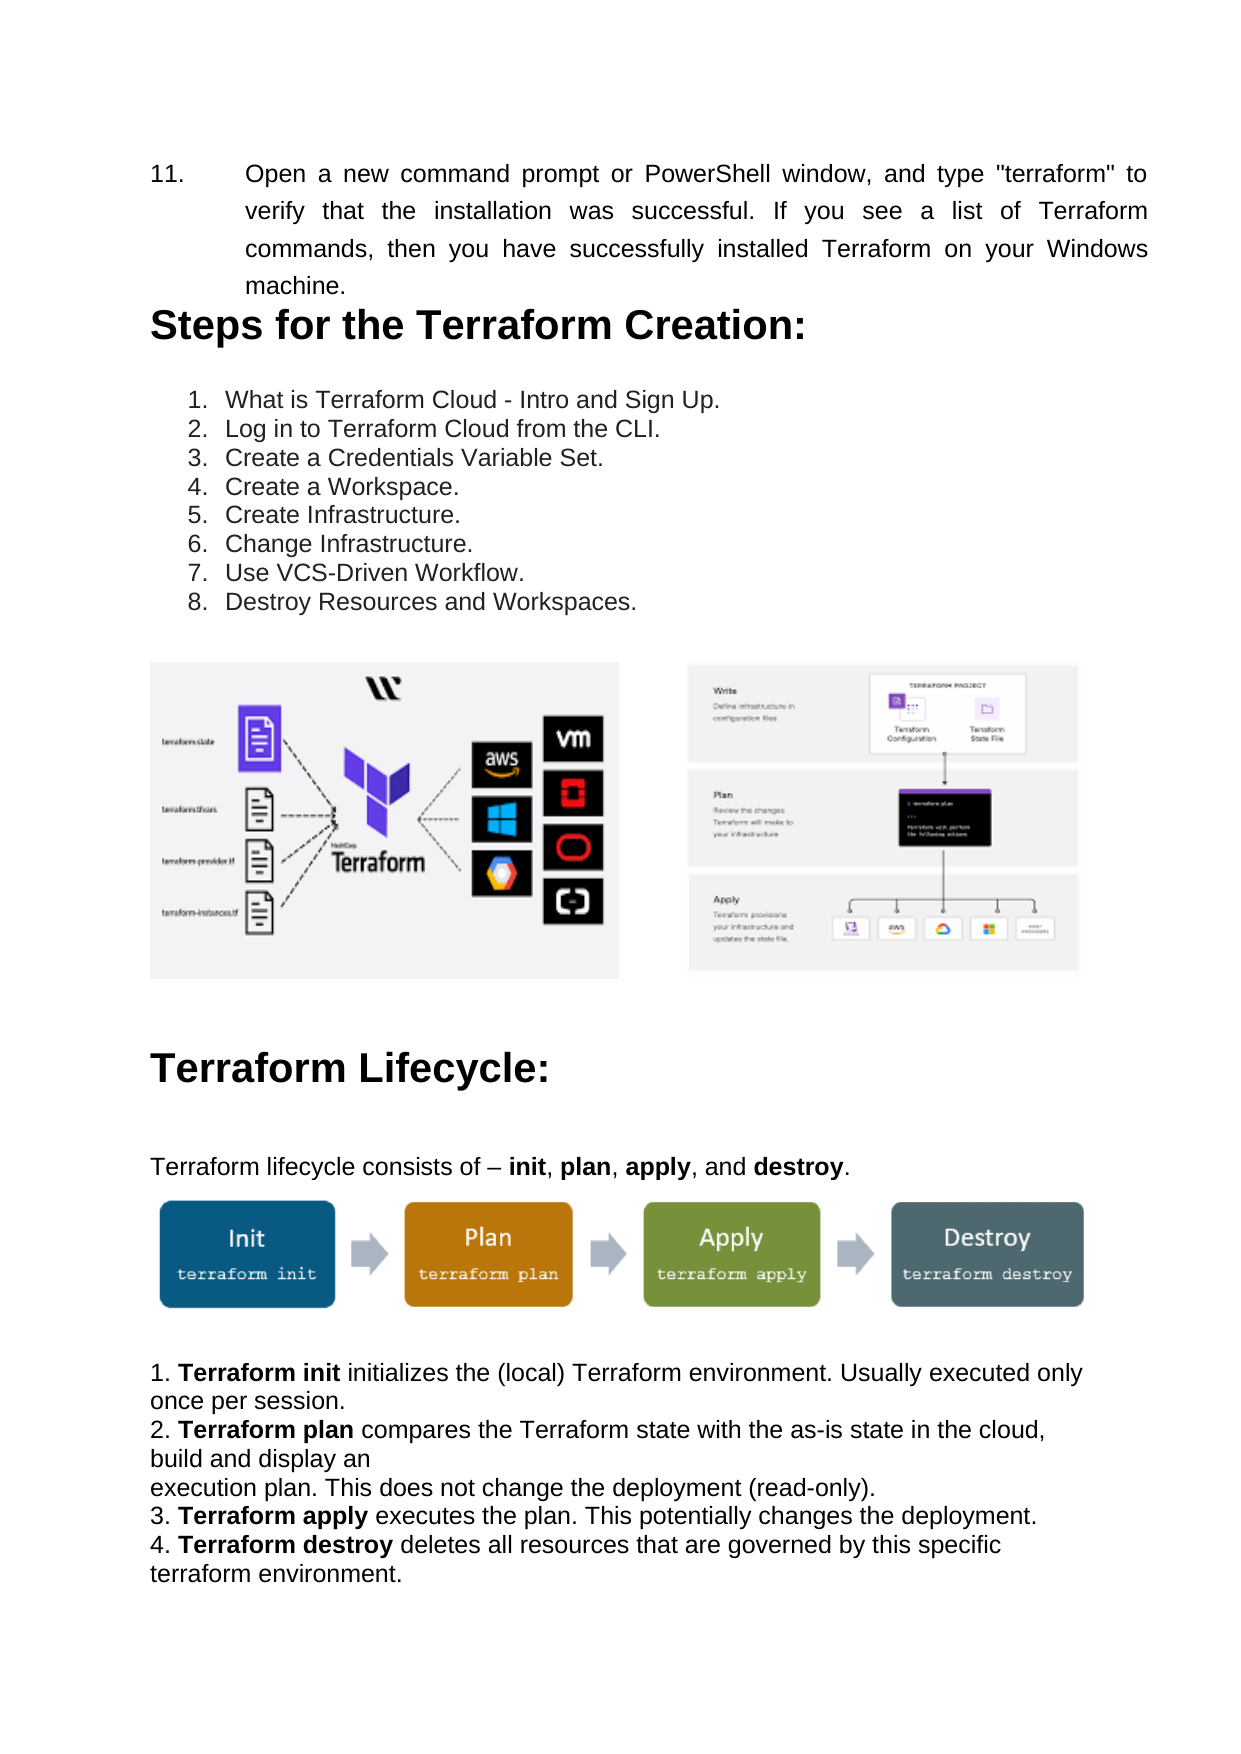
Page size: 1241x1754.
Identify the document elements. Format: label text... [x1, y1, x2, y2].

list Use VCS-Driven Workflow. [187, 558, 1090, 587]
text 1. Terraform init initializes the (local) Terraform environment. Usually executed only once per session. 2. Terraform plan compares the Terraform state with the as-is state in the cloud, build and display an execution plan. This does not change the deployment (read-only). 3. Terraform apply executes the plan. This potentially changes the deployment. 4. Terraform destroy deletes all resources that are governed by this specific terraform environment. [150, 1358, 1090, 1588]
list Change Infrastructure. [187, 529, 1090, 558]
list Destroy Resources and Workspaces. [187, 587, 1090, 615]
picture [150, 662, 619, 979]
picture [681, 659, 1085, 979]
text Steps for the Terraform Creation: [150, 300, 1090, 348]
list Create a Credentials Variable Set. [187, 443, 1090, 472]
list Create a Workspace. [187, 472, 1090, 500]
list Open a new command prompt or PowerShell window, and type "terraform" to verify that the installation was successful. If you see a list of Terraform commands, then you have successfully installed Terraform on your Windows machine. [150, 150, 1149, 300]
list What is Terraform Cloud - Intro and Sign Up. [187, 385, 1090, 414]
list Create Infrastructure. [187, 500, 1090, 529]
subtitle Terraform Lifecycle: [150, 1044, 1090, 1092]
list Log in to Terraform Cloud from the CLI. [187, 414, 1090, 443]
picture [150, 1180, 1091, 1314]
text Terraform lifecycle consists of – init, plan, apply, and destroy. [150, 1152, 1090, 1180]
